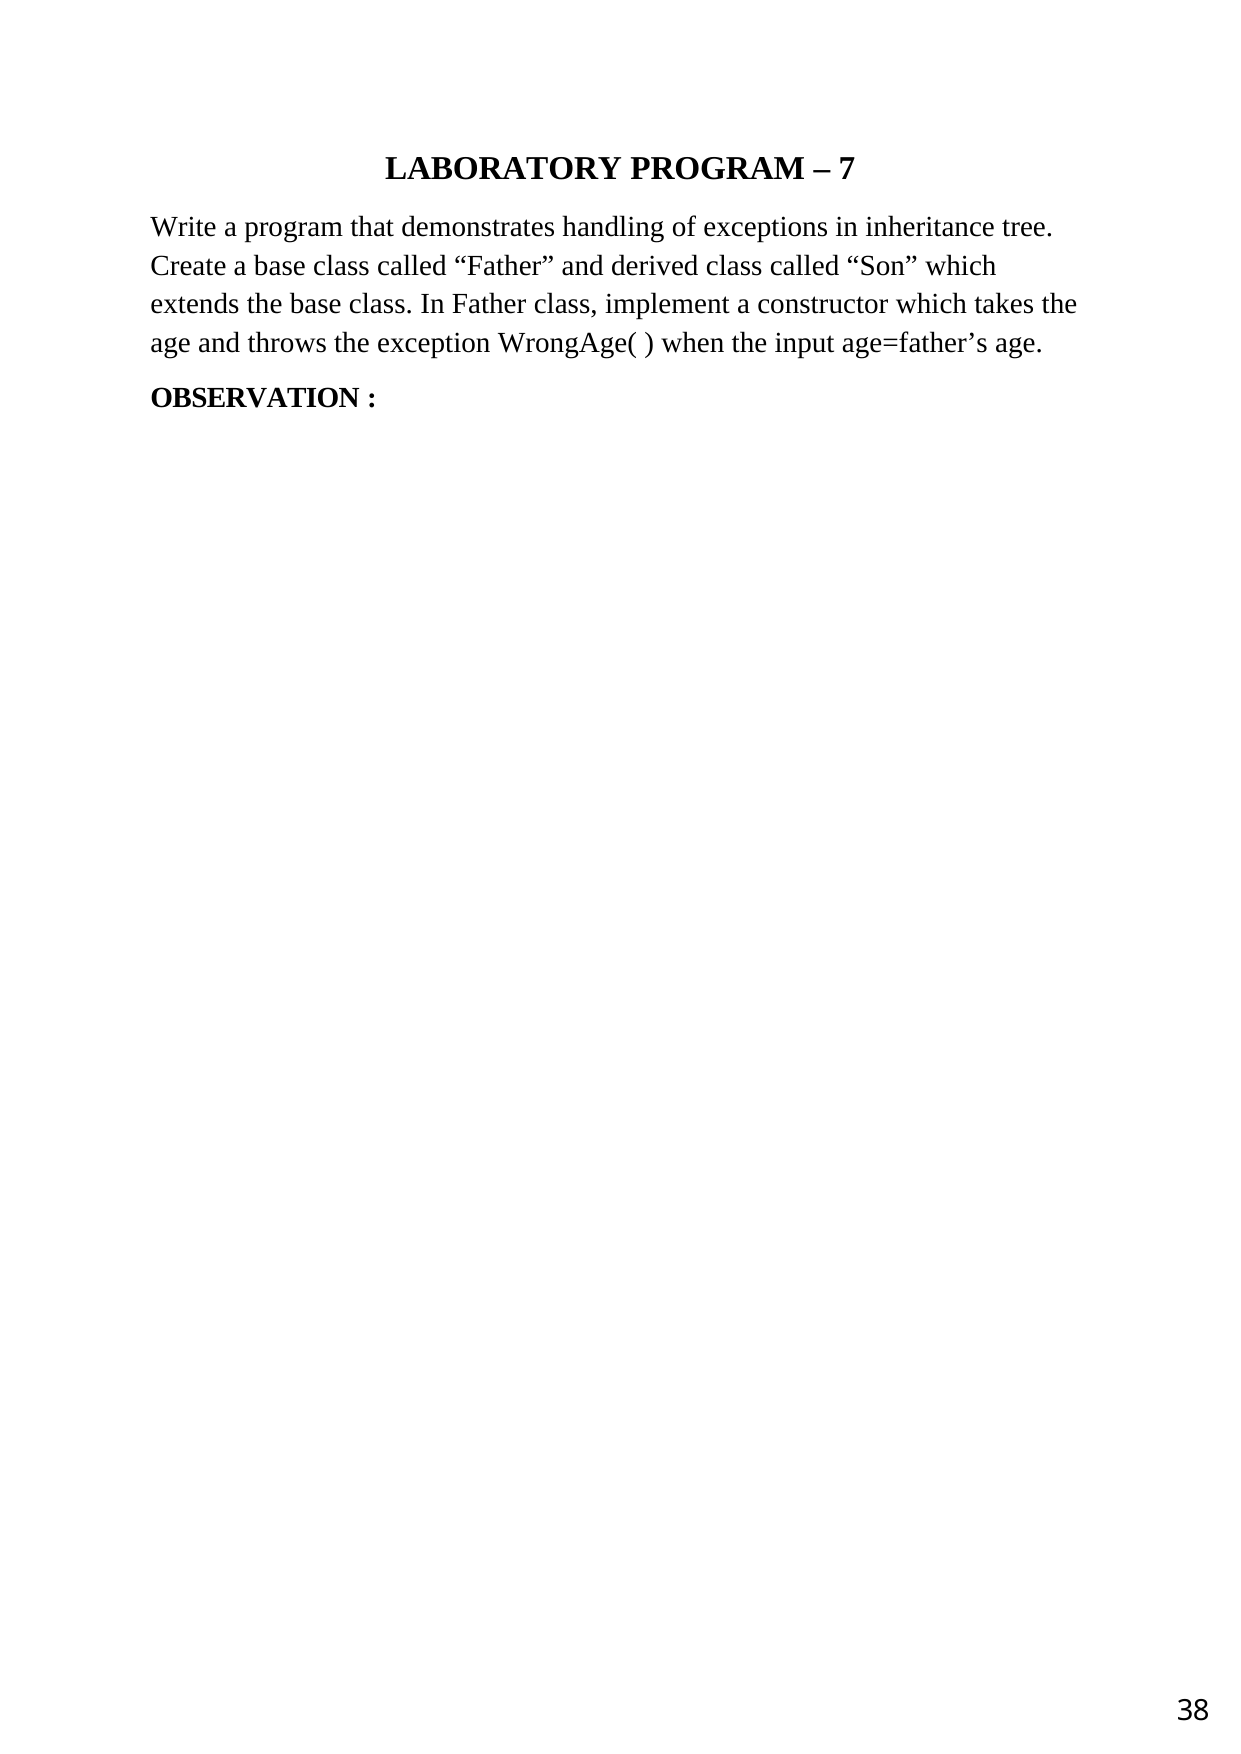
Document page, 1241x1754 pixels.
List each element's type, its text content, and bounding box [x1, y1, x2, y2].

text OBSERVATION : [150, 380, 1107, 413]
text Write a program that demonstrates handling of exceptions in inheritance tree. Create a base class called “Father” and derived class called “Son” which extends the base class. In Father class, implement a constructor which takes the age and throws the exception WrongAge( ) when the input age=father’s age. [150, 209, 1083, 358]
subtitle LABORATORY PROGRAM – 7 [148, 148, 1093, 187]
